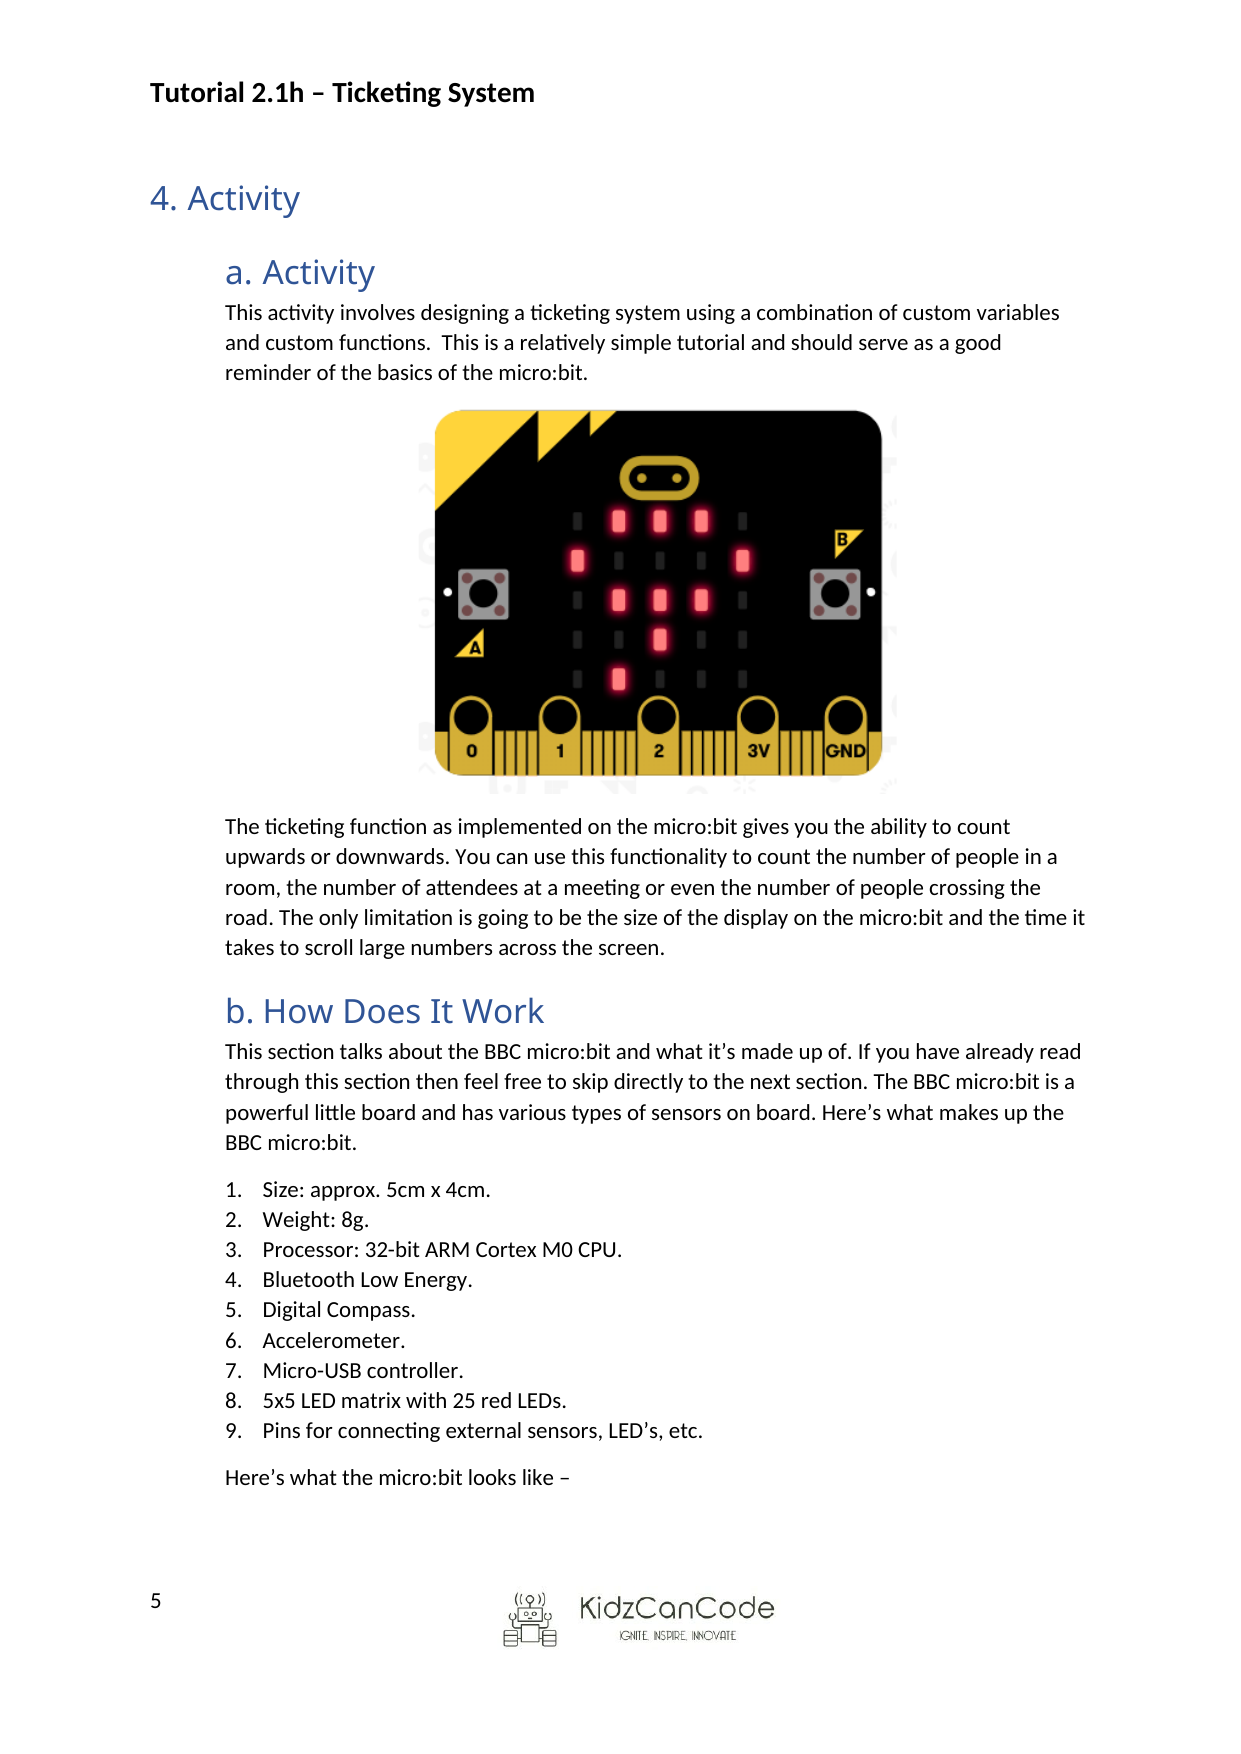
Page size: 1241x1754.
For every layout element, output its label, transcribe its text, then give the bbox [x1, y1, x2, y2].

list Accelerometer. [225, 1326, 1090, 1354]
subtitle How Does It Work [225, 988, 1090, 1034]
list Bluetooth Low Energy. [225, 1265, 1090, 1293]
subtitle Activity [225, 249, 1090, 294]
text This section talks about the BBC micro:bit and what it’s made up of. If you have already read through this section then feel free to skip directly to the next section. The BBC micro:bit is a powerful little board and has various types of sensors on board. Here’s what makes up the BBC micro:bit. [225, 1037, 1090, 1156]
list Micro-USB controller. [225, 1356, 1090, 1384]
text Here’s what the micro:bit looks like – [225, 1463, 1090, 1491]
list Digital Compass. [225, 1296, 1090, 1323]
text This activity involves designing a ticketing system using a combination of custom variables and custom functions. This is a relatively simple tutorial and should serve as a good reminder of the basics of the micro:bit. [225, 298, 1090, 386]
list 5x5 LED matrix with 25 red LEDs. [225, 1386, 1090, 1414]
picture [418, 405, 897, 794]
text The ticketing function as implemented on the micro:bit gives you the ability to count upwards or downwards. You can use this functionality to count the number of people in a room, the number of attendees at a meeting or even the number of people crossing the road. The only limitation is going to be the size of the display on the micro:bit and the time it takes to scroll large numbers across the screen. [225, 812, 1090, 961]
list Processor: 32-bit ARM Cortex M0 CPU. [225, 1235, 1090, 1263]
subtitle Activity [150, 175, 1090, 220]
list Size: approx. 5cm x 4cm. [225, 1175, 1090, 1203]
picture [497, 1586, 781, 1653]
list Pins for connecting external sensors, LED’s, etc. [225, 1416, 1090, 1444]
list Weight: 8g. [225, 1205, 1090, 1233]
